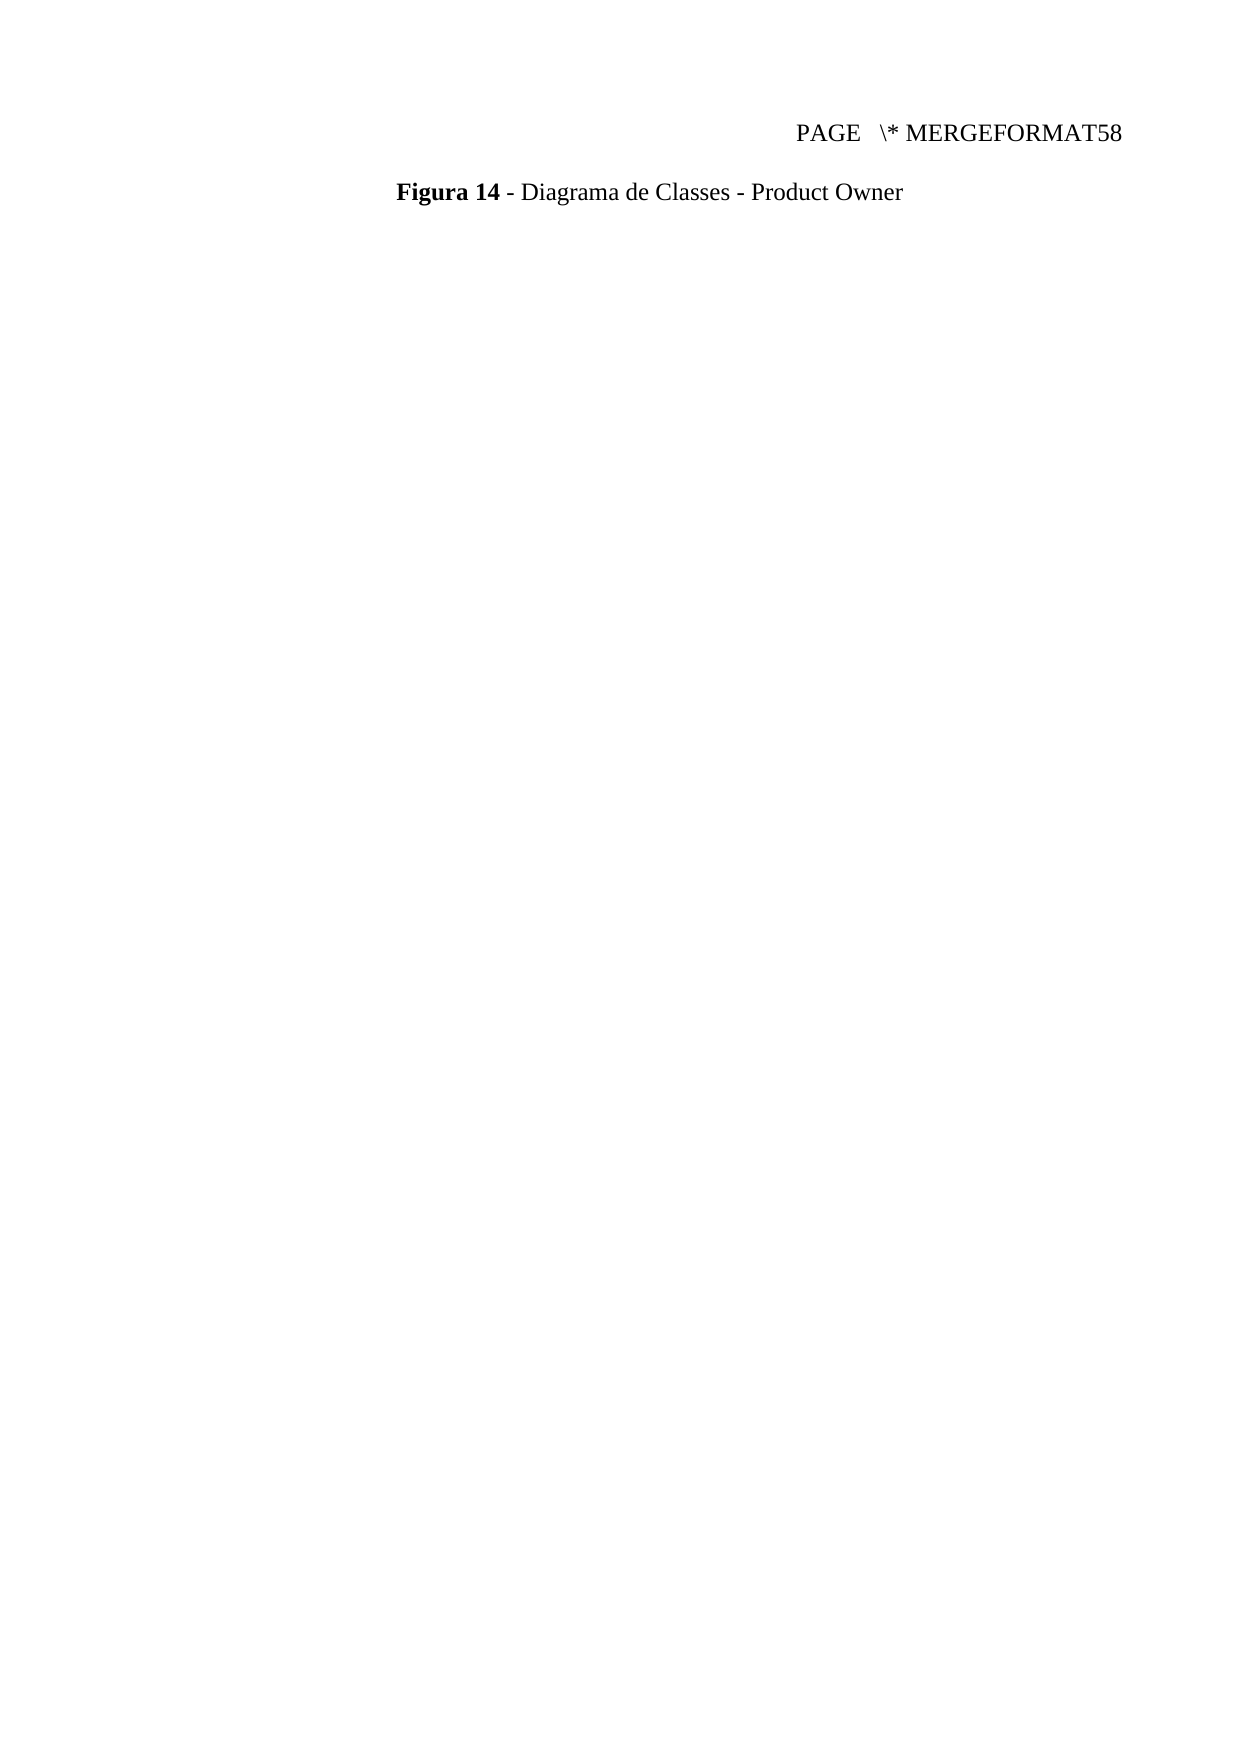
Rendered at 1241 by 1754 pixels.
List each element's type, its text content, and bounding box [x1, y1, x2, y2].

text Figura 14 - Diagrama de Classes - Product Owner [177, 177, 1122, 206]
